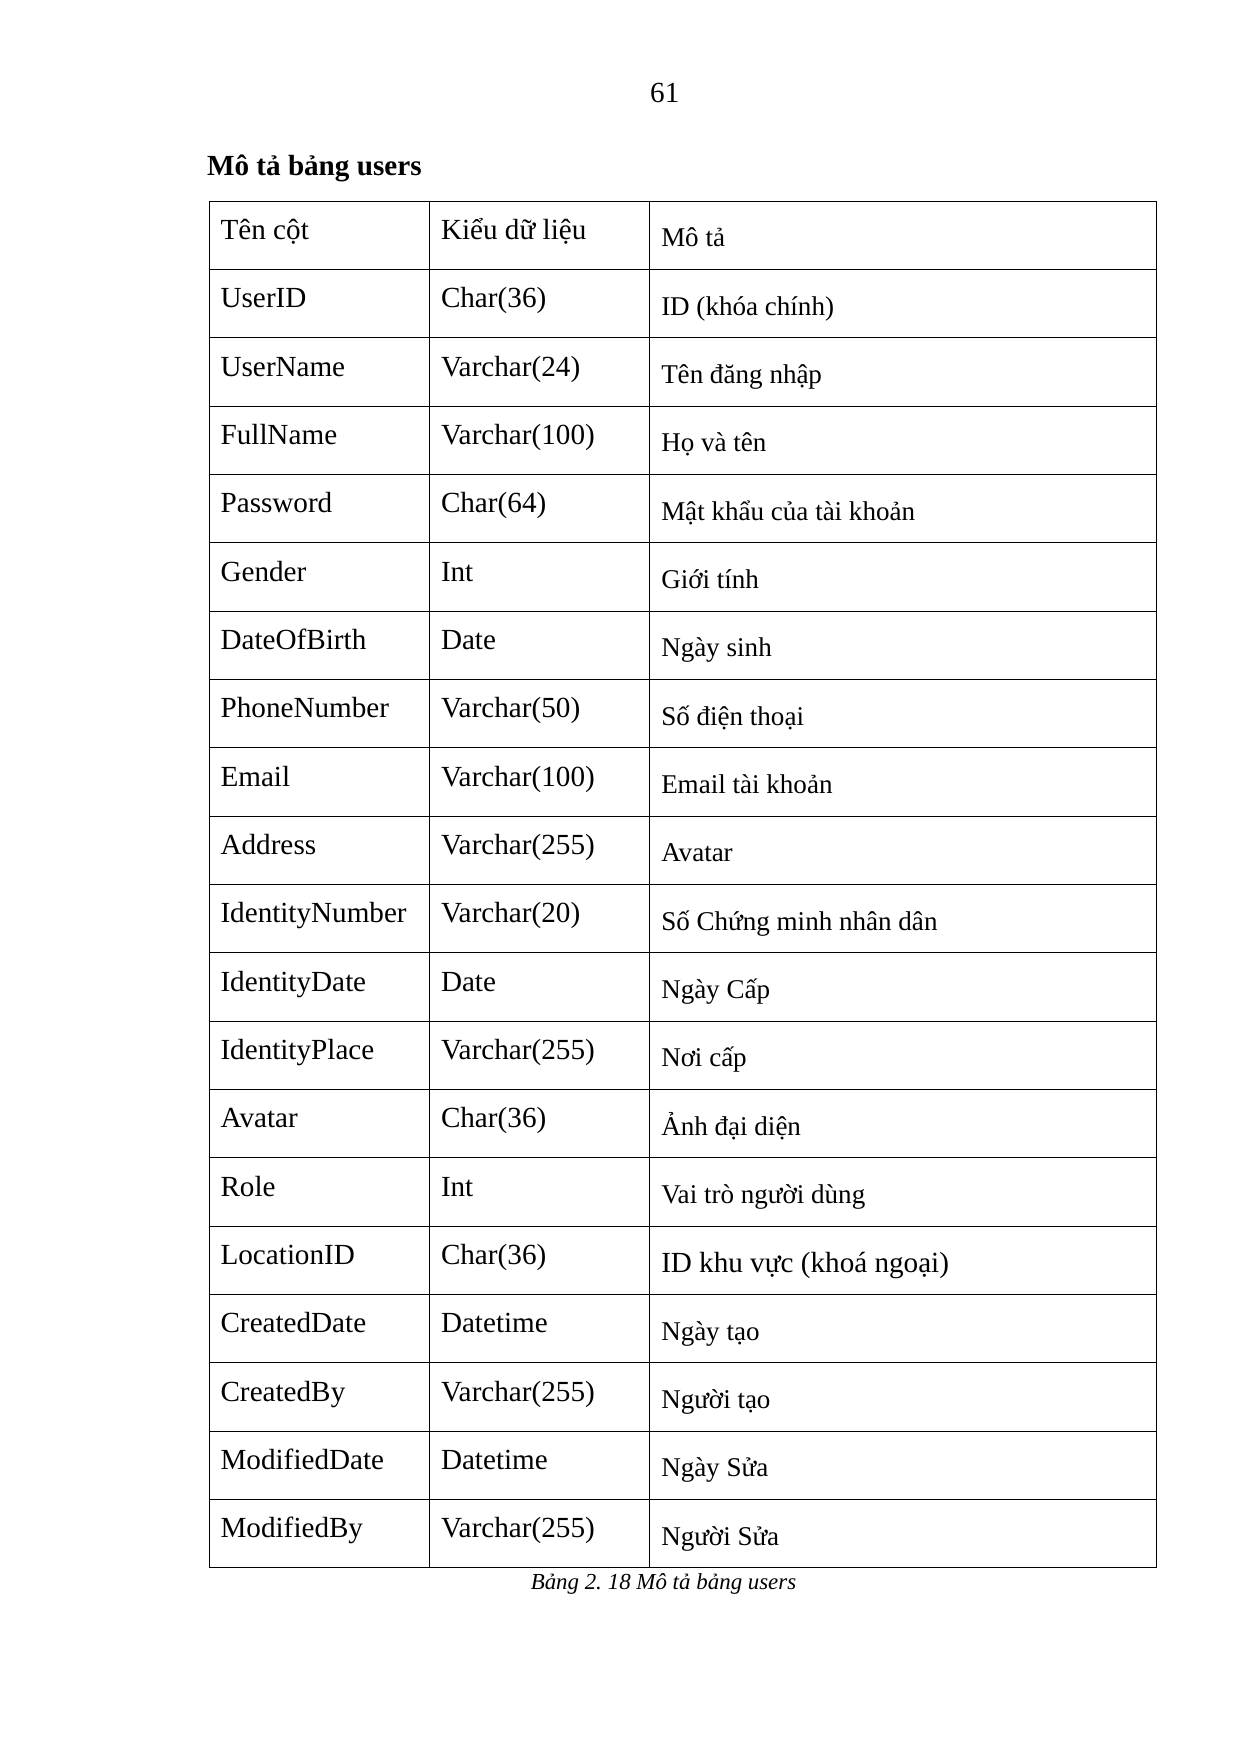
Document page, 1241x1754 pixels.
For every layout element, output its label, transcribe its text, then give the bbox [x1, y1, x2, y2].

table_header Mô tả [650, 202, 1156, 269]
table_cell Ngày sinh [650, 612, 1156, 679]
table_cell Varchar(255) [430, 1500, 649, 1567]
table_cell ID (khóa chính) [650, 270, 1156, 337]
table_cell Char(64) [430, 475, 649, 542]
table_cell Datetime [430, 1295, 649, 1362]
table_cell Varchar(24) [430, 338, 649, 406]
table_cell Gender [210, 543, 429, 611]
table_cell LocationID [210, 1227, 429, 1294]
table_cell Họ và tên [650, 407, 1156, 474]
table_cell Email [210, 748, 429, 816]
table_cell Giới tính [650, 543, 1156, 611]
table_cell Char(36) [430, 270, 649, 337]
table_cell Nơi cấp [650, 1022, 1156, 1089]
table_cell Varchar(20) [430, 885, 649, 952]
table_cell Char(36) [430, 1227, 649, 1294]
table_cell Char(36) [430, 1090, 649, 1157]
table_cell Role [210, 1158, 429, 1226]
table_cell IdentityNumber [210, 885, 429, 952]
table_cell CreatedBy [210, 1363, 429, 1431]
table_cell CreatedDate [210, 1295, 429, 1362]
table_cell Date [430, 953, 649, 1021]
table_cell ModifiedDate [210, 1432, 429, 1499]
table_cell Address [210, 817, 429, 884]
table_cell Varchar(255) [430, 1022, 649, 1089]
table_cell Số điện thoại [650, 680, 1156, 747]
table_cell Ngày Sửa [650, 1432, 1156, 1499]
table_cell Varchar(100) [430, 407, 649, 474]
table_cell Int [430, 1158, 649, 1226]
table_header Kiểu dữ liệu [430, 202, 649, 269]
table_cell Email tài khoản [650, 748, 1156, 816]
table_cell ID khu vực (khoá ngoại) [650, 1227, 1156, 1294]
table_cell Ngày tạo [650, 1295, 1156, 1362]
table_cell ModifiedBy [210, 1500, 429, 1567]
table_cell Datetime [430, 1432, 649, 1499]
table_cell Password [210, 475, 429, 542]
table_cell Varchar(100) [430, 748, 649, 816]
text Mô tả bảng users [207, 148, 1122, 181]
table_cell Varchar(255) [430, 817, 649, 884]
table_cell Người tạo [650, 1363, 1156, 1431]
table_cell Avatar [210, 1090, 429, 1157]
table_cell Ngày Cấp [650, 953, 1156, 1021]
table_cell IdentityDate [210, 953, 429, 1021]
table_cell Int [430, 543, 649, 611]
table_cell Varchar(50) [430, 680, 649, 747]
table_cell Vai trò người dùng [650, 1158, 1156, 1226]
table_cell UserID [210, 270, 429, 337]
table_cell Tên đăng nhập [650, 338, 1156, 406]
table_cell UserName [210, 338, 429, 406]
table_cell Người Sửa [650, 1500, 1156, 1567]
table_cell PhoneNumber [210, 680, 429, 747]
table_header Tên cột [210, 202, 429, 269]
table_cell Date [430, 612, 649, 679]
table_cell Số Chứng minh nhân dân [650, 885, 1156, 952]
table_cell IdentityPlace [210, 1022, 429, 1089]
table_cell Avatar [650, 817, 1156, 884]
table_cell FullName [210, 407, 429, 474]
table_cell Varchar(255) [430, 1363, 649, 1431]
table_cell Mật khẩu của tài khoản [650, 475, 1156, 542]
table_cell DateOfBirth [210, 612, 429, 679]
table_cell Ảnh đại diện [650, 1090, 1156, 1157]
